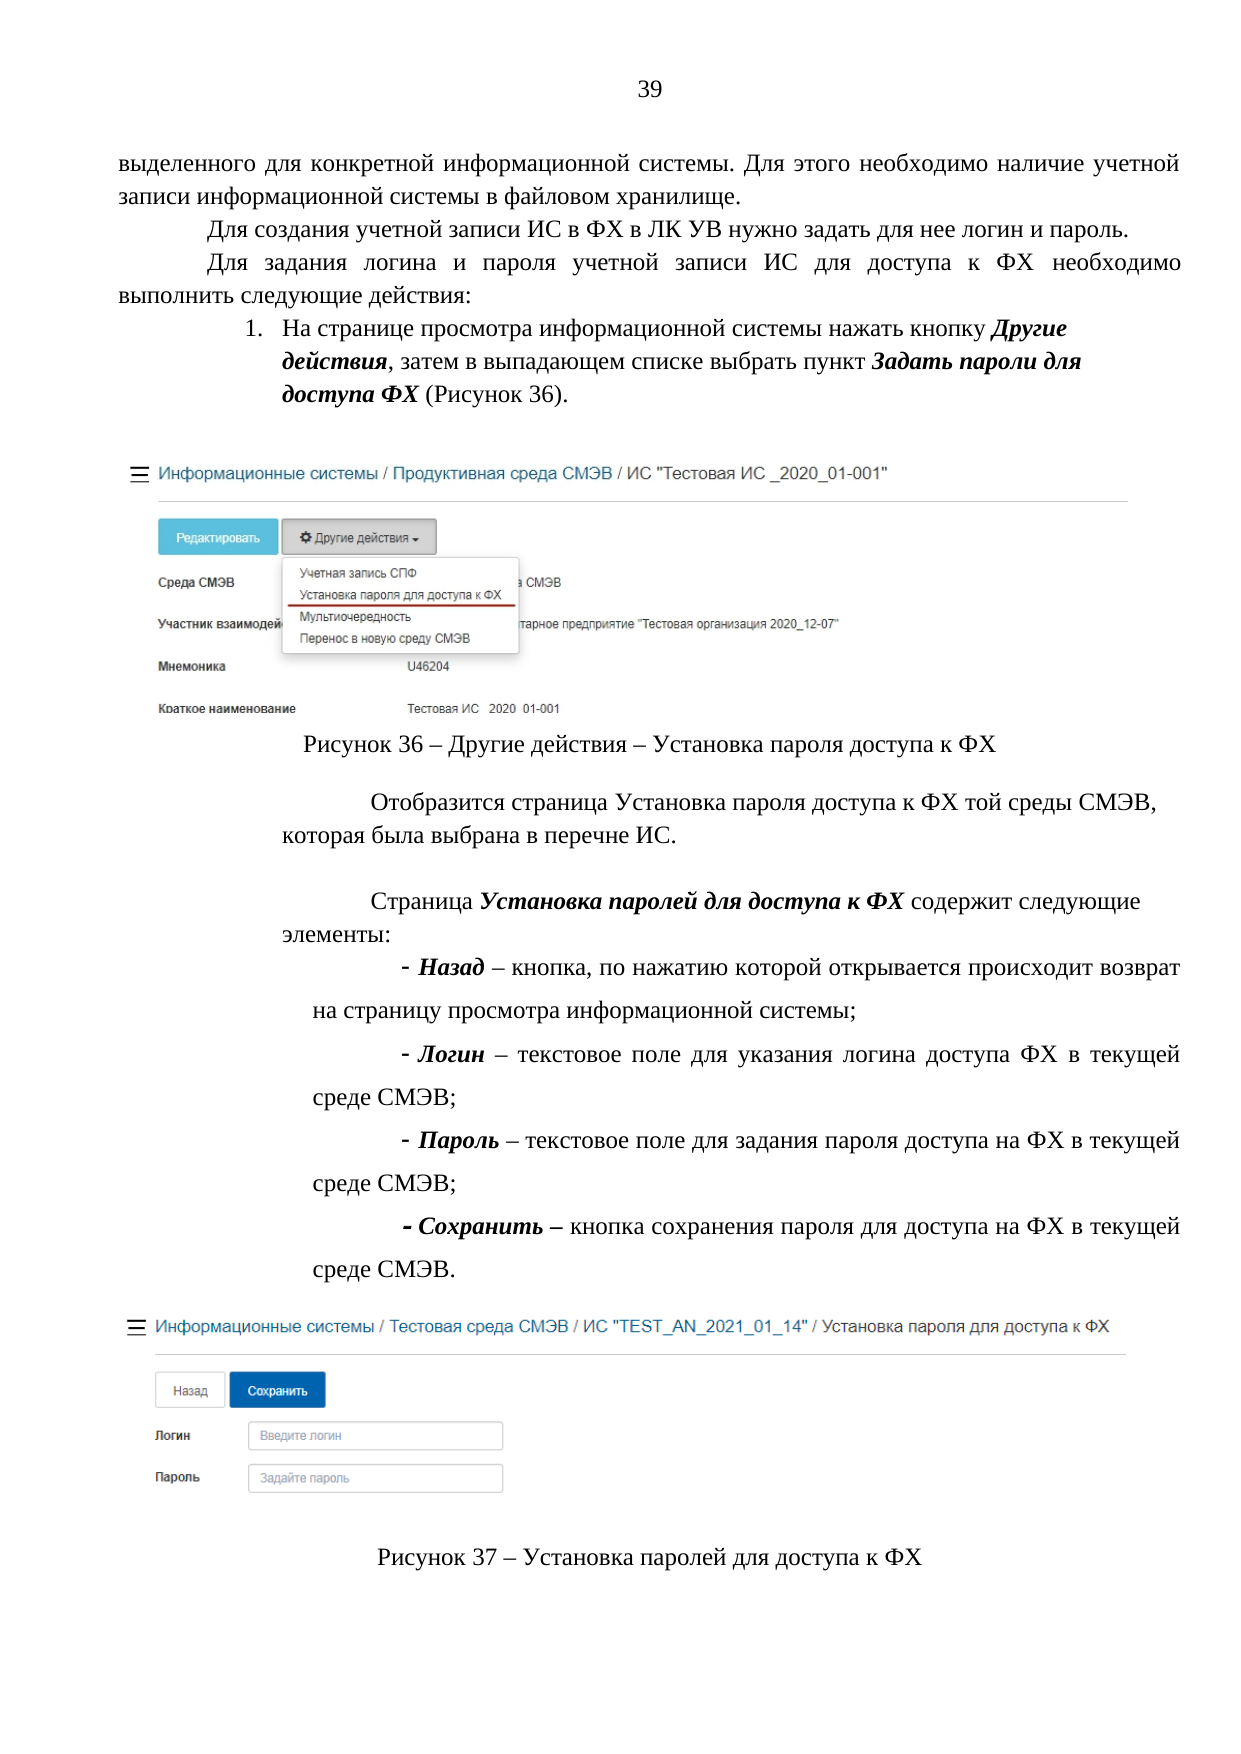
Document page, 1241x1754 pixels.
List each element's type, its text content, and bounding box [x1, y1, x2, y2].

text Назад – кнопка, по нажатию которой открывается происходит возврат на страницу просмотра информационной системы; [312, 952, 1181, 1024]
text Пароль – текстовое поле для задания пароля доступа на ФХ в текущей среде СМЭВ; [312, 1125, 1181, 1197]
text Сохранить – кнопка сохранения пароля для доступа на ФХ в текущей среде СМЭВ. [312, 1211, 1181, 1283]
text Для создания учетной записи ИС в ФХ в ЛК УВ нужно задать для нее логин и пароль. [118, 214, 1181, 242]
list Отобразится страница Установка пароля доступа к ФХ той среды СМЭВ, которая была выбрана в перечне ИС. [282, 787, 1181, 849]
text Рисунок 37 – Установка паролей для доступа к ФХ [118, 1542, 1181, 1571]
picture [118, 1297, 1182, 1526]
list На странице просмотра информационной системы нажать кнопку Другие действия, затем в выпадающем списке выбрать пункт Задать пароли для доступа ФХ (рисунок 36). [244, 313, 1181, 408]
text Для задания логина и пароля учетной записи ИС для доступа к ФХ необходимо выполнить следующие действия: [118, 247, 1181, 308]
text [118, 148, 1181, 209]
text Логин – текстовое поле для указания логина доступа ФХ в текущей среде СМЭВ; [312, 1039, 1181, 1111]
text Рисунок 36 – Другие действия – Установка пароля доступа к ФХ [118, 729, 1181, 758]
picture [118, 445, 1182, 713]
list Страница Установка паролей для доступа к ФХ содержит следующие элементы: [282, 886, 1181, 948]
